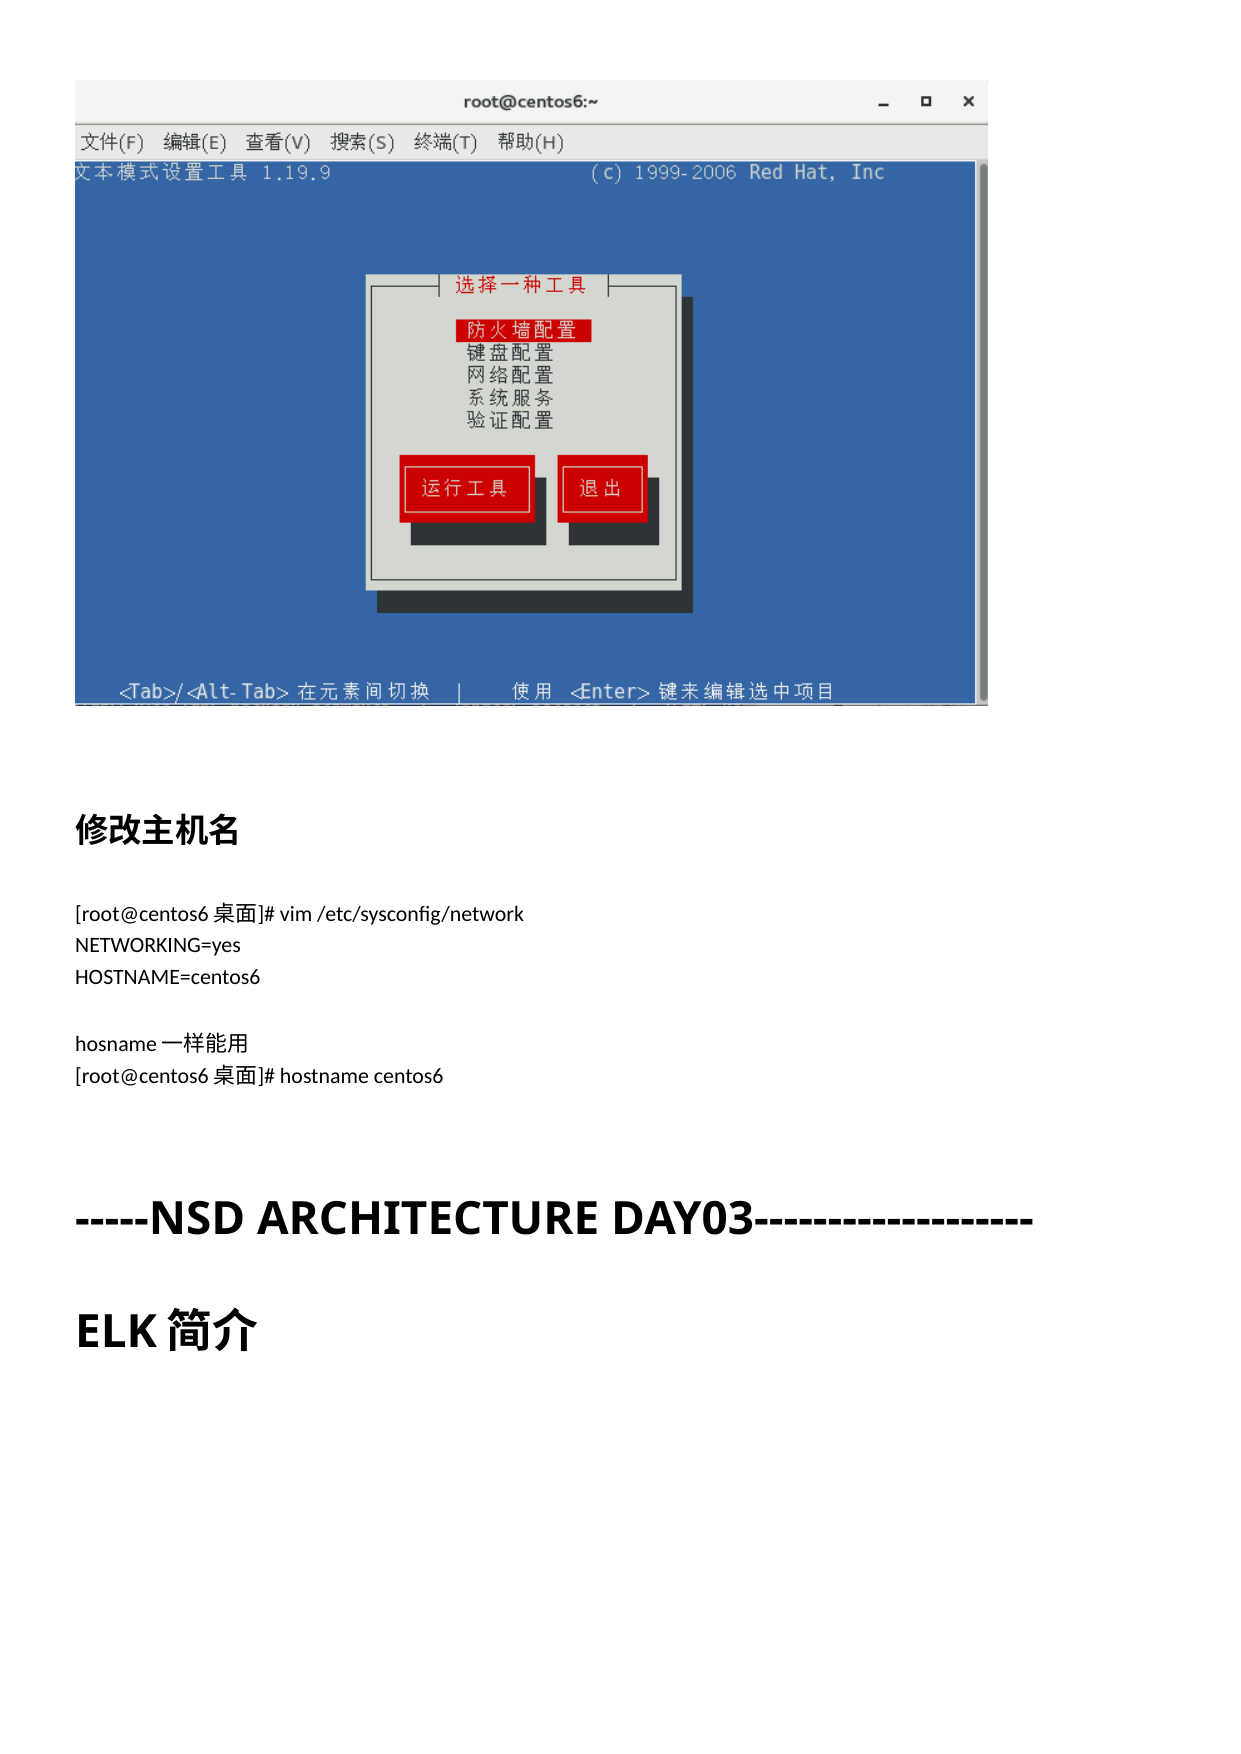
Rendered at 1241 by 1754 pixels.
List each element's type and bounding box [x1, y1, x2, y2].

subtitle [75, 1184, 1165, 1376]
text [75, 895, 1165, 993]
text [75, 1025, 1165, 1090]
picture [75, 80, 989, 706]
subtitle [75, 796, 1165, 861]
